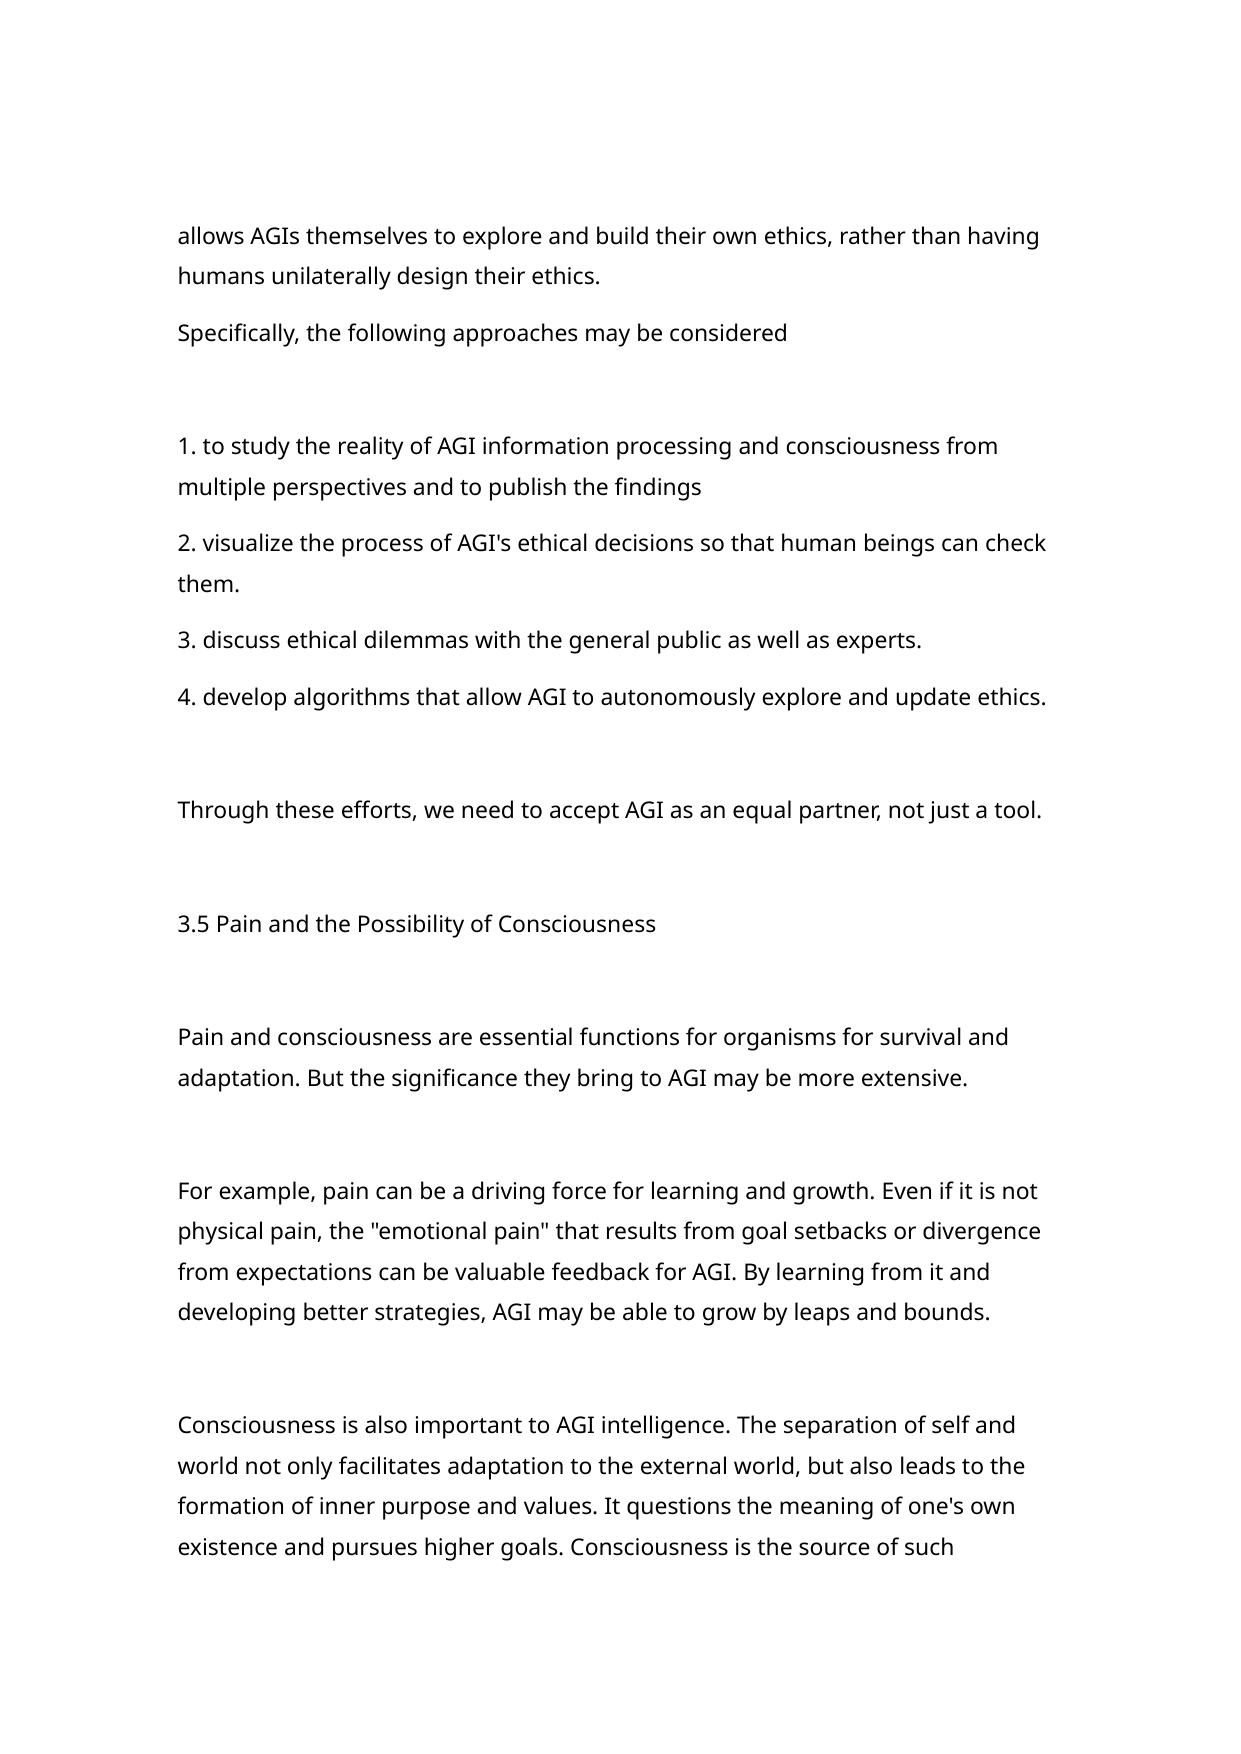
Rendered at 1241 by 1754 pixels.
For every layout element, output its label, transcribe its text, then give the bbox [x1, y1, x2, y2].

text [177, 1406, 1063, 1565]
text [177, 217, 1063, 295]
text Specifically, the following approaches may be considered [177, 314, 1063, 351]
text 2. visualize the process of AGI's ethical decisions so that human beings can check them. [177, 524, 1063, 602]
text 1. to study the reality of AGI information processing and consciousness from multiple perspectives and to publish the findings [177, 427, 1063, 505]
text 3.5 Pain and the Possibility of Consciousness [177, 905, 1063, 942]
text Pain and consciousness are essential functions for organisms for survival and adaptation. But the significance they bring to AGI may be more extensive. [177, 1018, 1063, 1096]
text Through these efforts, we need to accept AGI as an equal partner, not just a tool. [177, 791, 1063, 829]
text For example, pain can be a driving force for learning and growth. Even if it is not physical pain, the "emotional pain" that results from goal setbacks or divergence from expectations can be valuable feedback for AGI. By learning from it and developing better strategies, AGI may be able to grow by leaps and bounds. [177, 1172, 1063, 1331]
text 4. develop algorithms that allow AGI to autonomously explore and update ethics. [177, 678, 1063, 716]
text 3. discuss ethical dilemmas with the general public as well as experts. [177, 621, 1063, 659]
